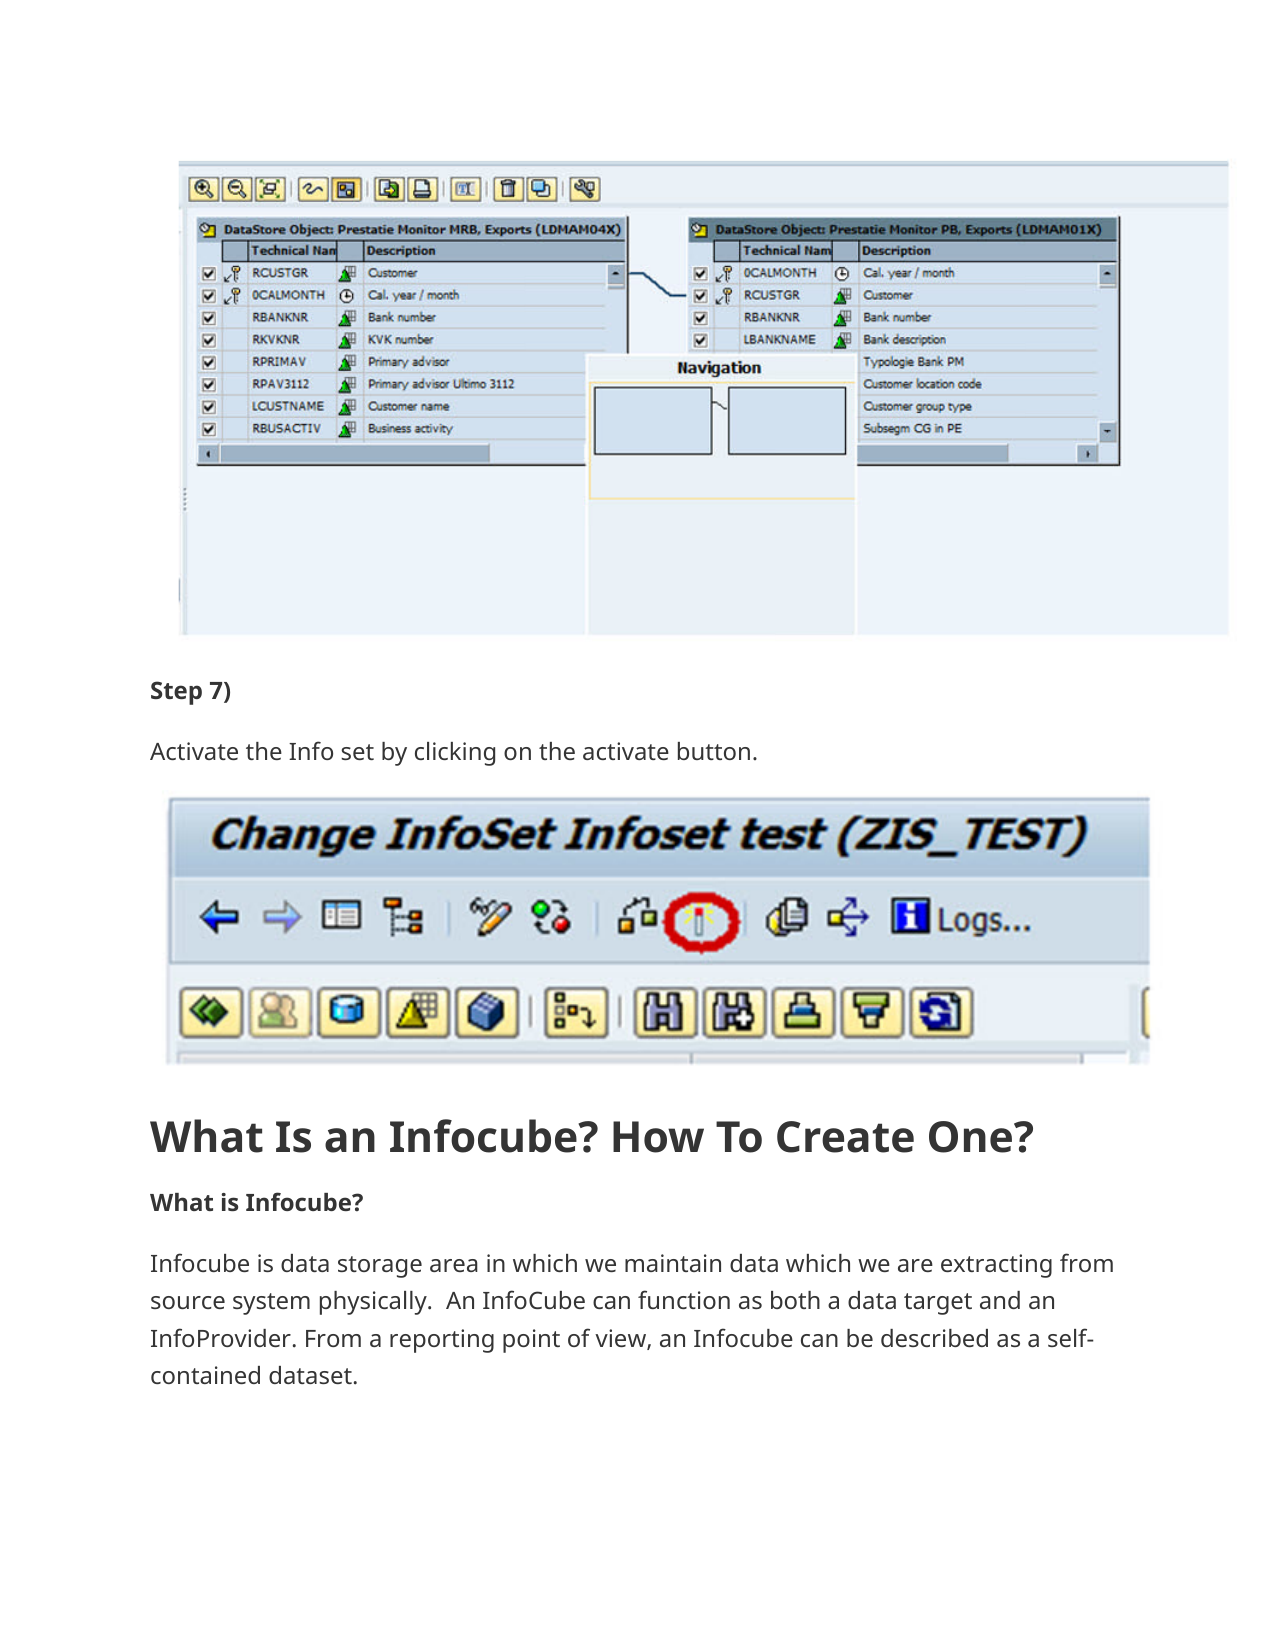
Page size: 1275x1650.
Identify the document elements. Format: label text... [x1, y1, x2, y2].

picture [150, 150, 1255, 646]
text What Is an Infocube? How To Create One? [150, 1107, 1125, 1165]
text Infocube is data storage area in which we maintain data which we are extracting from source system physically. An InfoCube can function as both a data target and an InfoProvider. From a reporting point of view, an Infocube can be described as a self-contained dataset. [150, 1242, 1125, 1392]
text Step 7) [150, 669, 1125, 706]
text What is Infocube? [150, 1181, 1125, 1218]
picture [150, 790, 1169, 1086]
text Activate the Info set by clicking on the activate button. [150, 730, 1125, 767]
